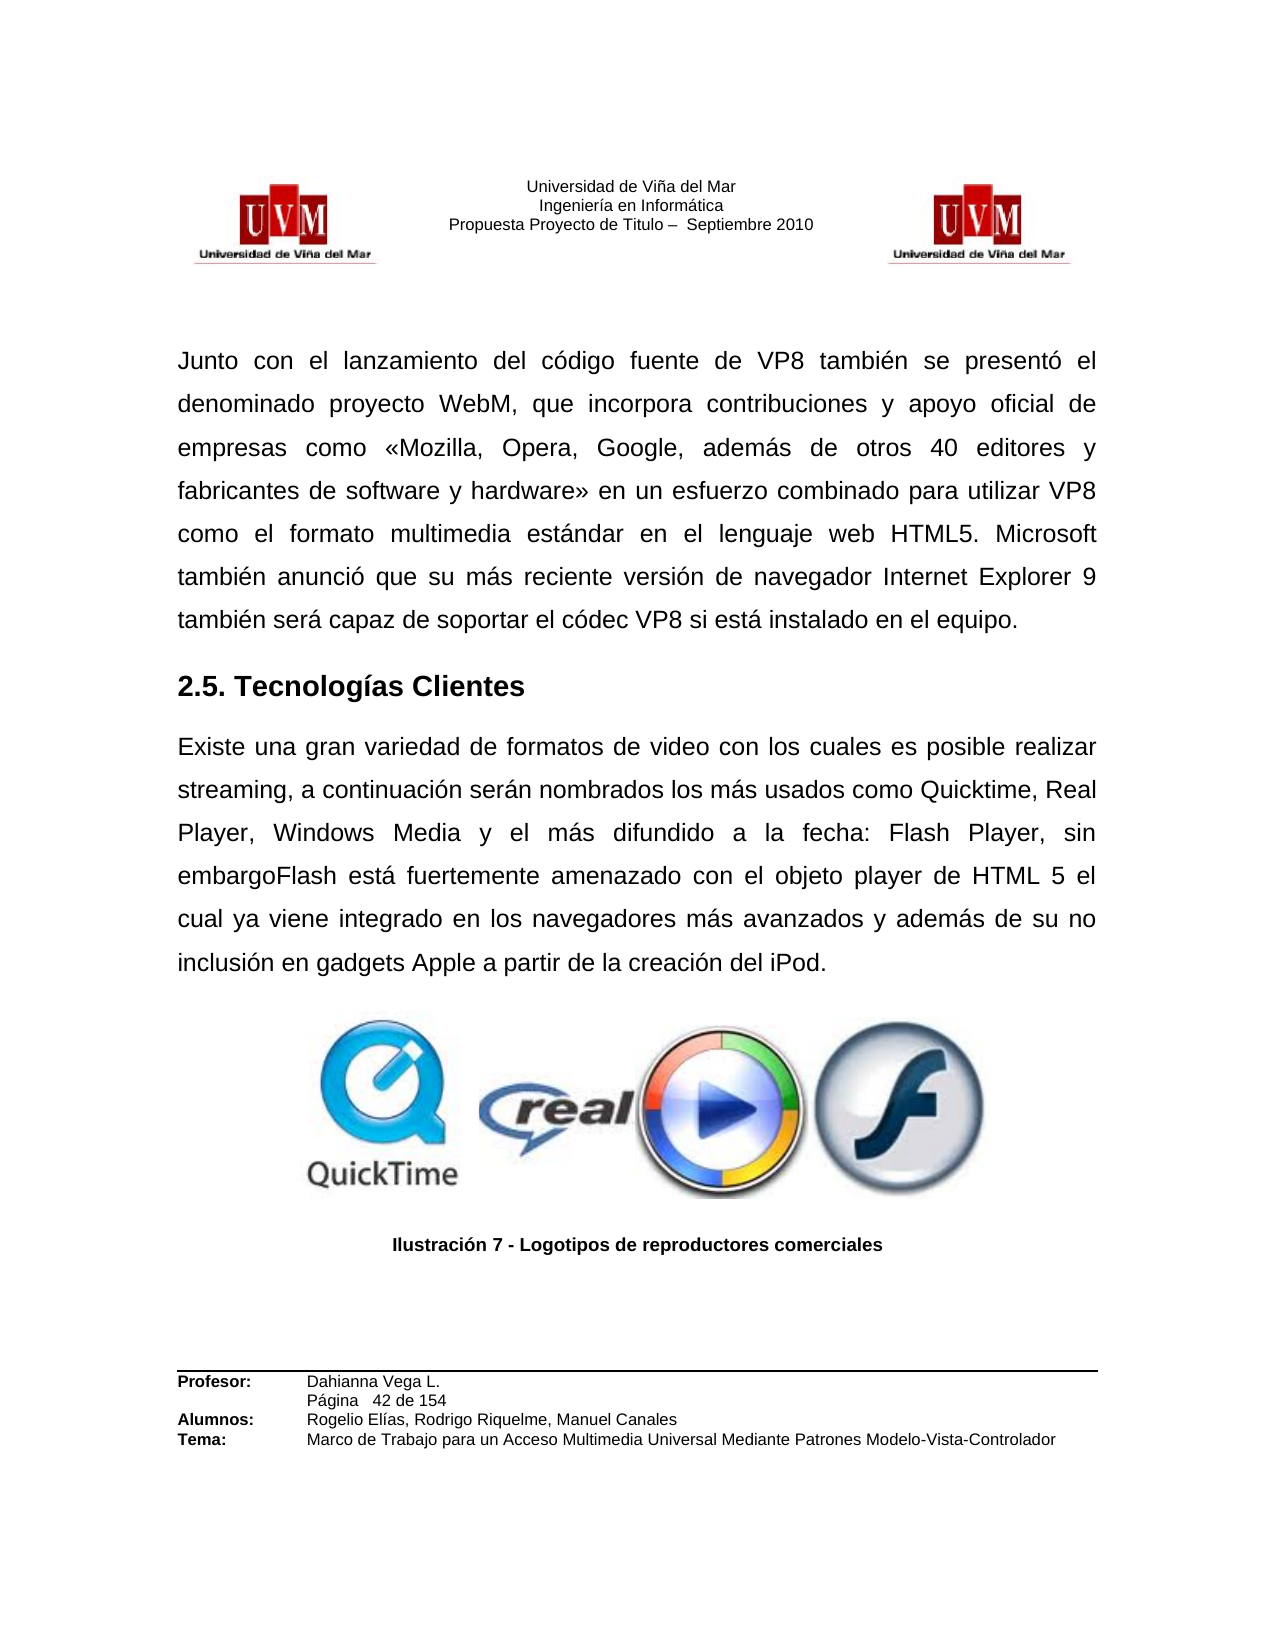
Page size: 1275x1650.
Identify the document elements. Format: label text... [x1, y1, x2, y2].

text Ilustración 7 - Logotipos de reproductores comerciales [177, 1234, 1098, 1256]
picture [177, 176, 390, 267]
subtitle 2.5. Tecnologías Clientes [177, 669, 1098, 703]
text Junto con el lanzamiento del código fuente de VP8 también se presentó el denominado proyecto WebM, que incorpora contribuciones y apoyo oficial de empresas como «Mozilla, Opera, Google, además de otros 40 editores y fabricantes de software y hardware» en un esfuerzo combinado para utilizar VP8 como el formato multimedia estándar en el lenguaje web HTML5. Microsoft también anunció que su más reciente versión de navegador Internet Explorer 9 también será capaz de soportar el códec VP8 si está instalado en el equipo. [177, 346, 1098, 634]
picture [871, 176, 1084, 267]
text Existe una gran variedad de formatos de video con los cuales es posible realizar streaming, a continuación serán nombrados los más usados como Quicktime, Real Player, Windows Media y el más difundido a la fecha: Flash Player, sin embargoFlash está fuertemente amenazado con el objeto player de HTML 5 el cual ya viene integrado en los navegadores más avanzados y además de su no inclusión en gadgets Apple a partir de la creación del iPod. [177, 732, 1098, 976]
picture [285, 1011, 990, 1199]
